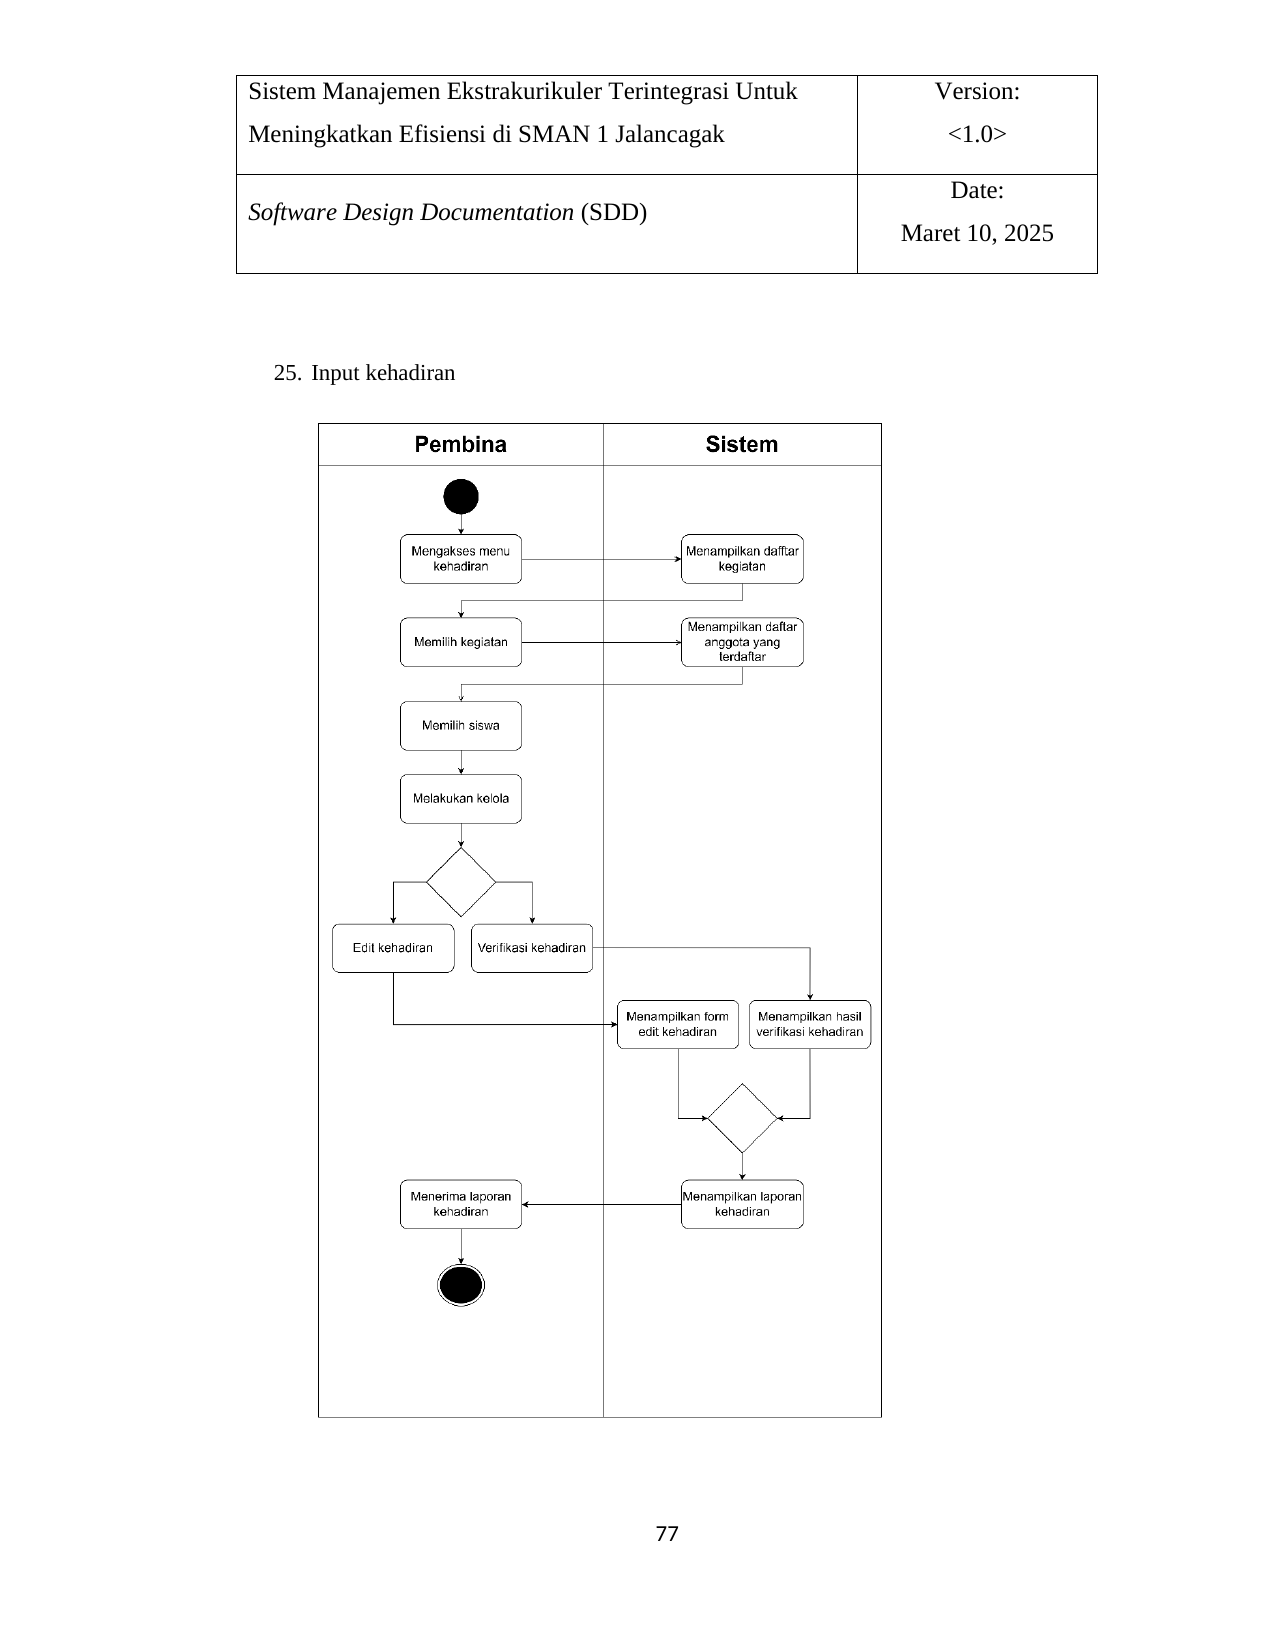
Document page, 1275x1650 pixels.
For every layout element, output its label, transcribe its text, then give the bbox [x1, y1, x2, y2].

list Input kehadiran [274, 359, 1098, 386]
picture [311, 416, 889, 1424]
